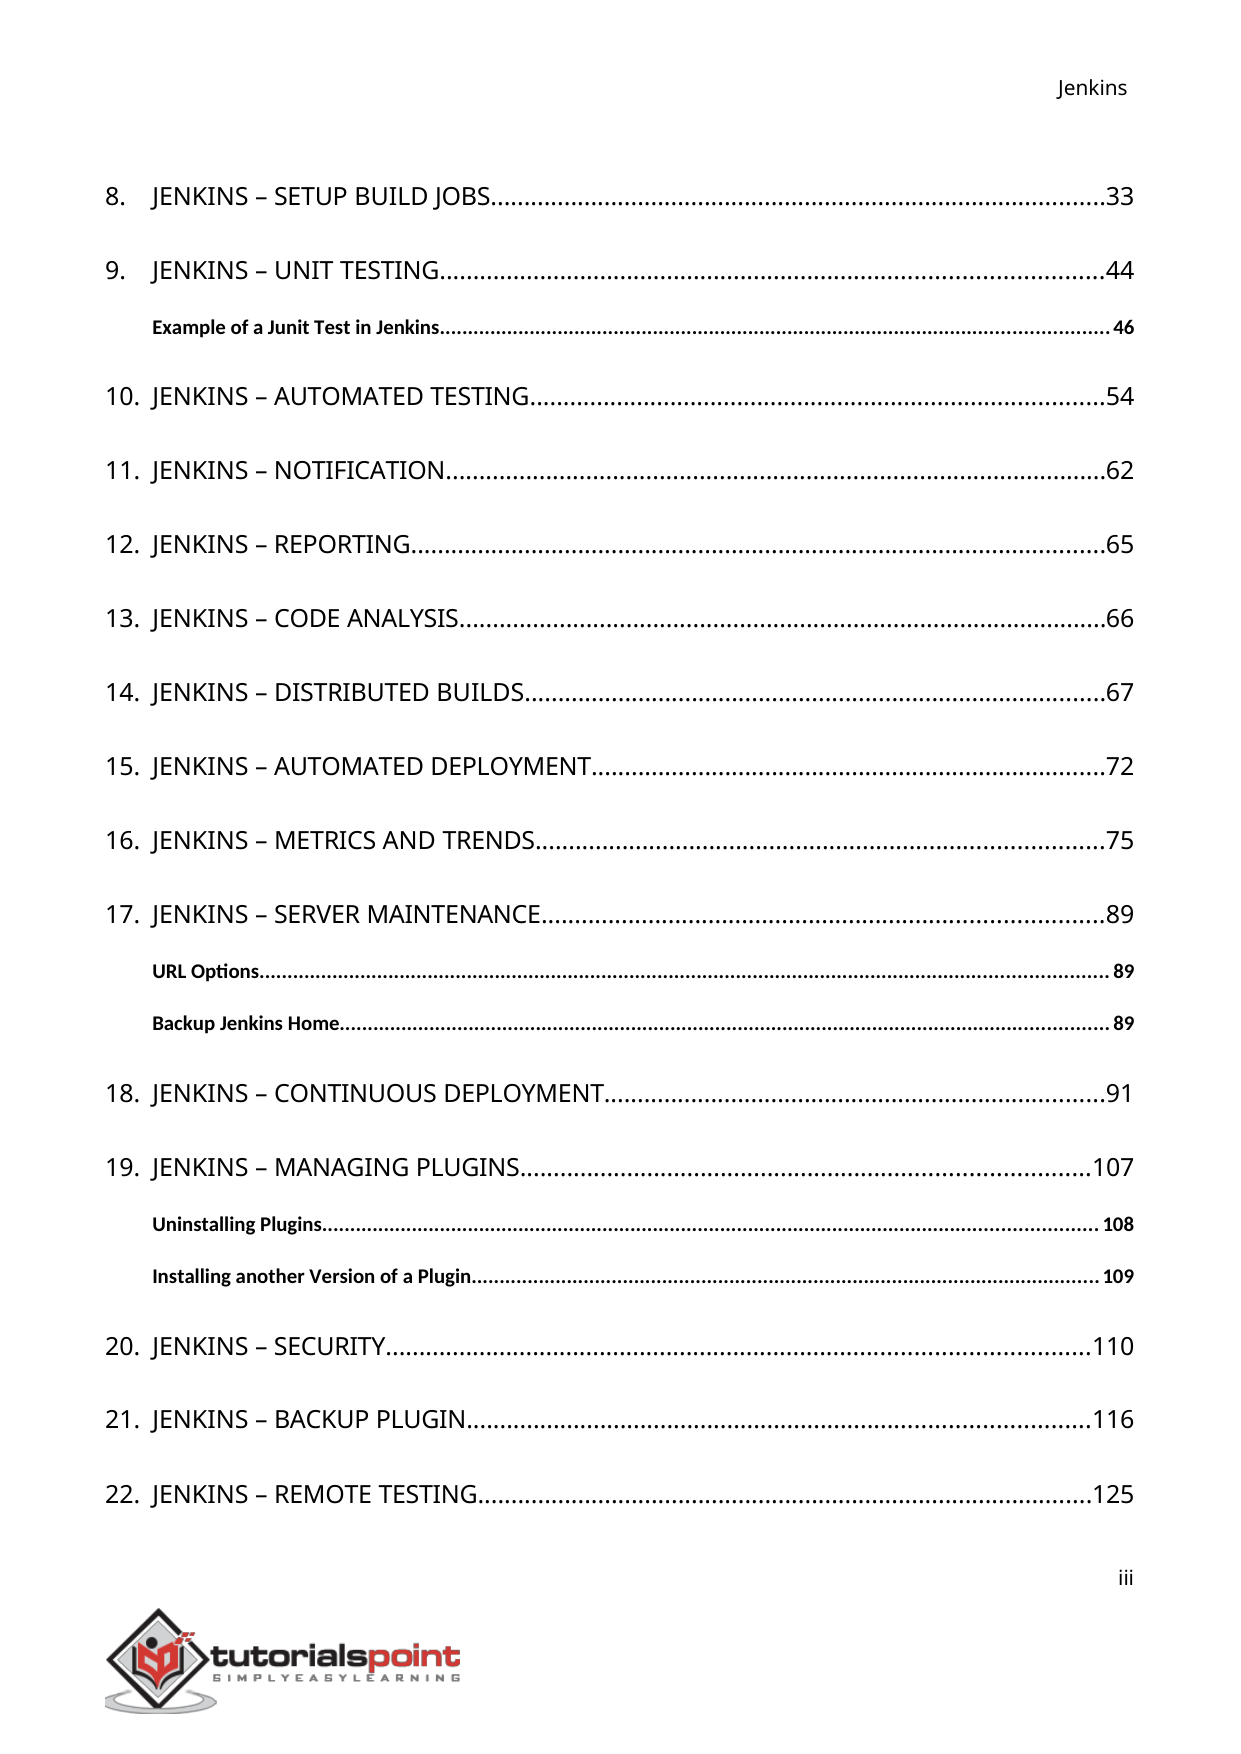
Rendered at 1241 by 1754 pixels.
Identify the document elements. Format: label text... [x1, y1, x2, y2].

list JENKINS – CONTINUOUS DEPLOYMENT 91 [105, 1075, 1146, 1109]
list JENKINS – METRICS AND TRENDS 75 [105, 823, 1146, 857]
list JENKINS – REMOTE TESTING 125 [105, 1476, 1146, 1510]
text URL Options 89 [152, 958, 1146, 984]
text Installing another Version of a Plugin 109 [152, 1263, 1146, 1289]
list JENKINS – DISTRIBUTED BUILDS 67 [105, 675, 1146, 709]
list JENKINS – REPORTING 65 [105, 527, 1146, 561]
list JENKINS – NOTIFICATION 62 [105, 453, 1146, 487]
text Uninstalling Plugins 108 [152, 1211, 1146, 1237]
list JENKINS – SERVER MAINTENANCE 89 [105, 897, 1146, 931]
text Example of a Junit Test in Jenkins 46 [152, 314, 1146, 339]
list JENKINS – SECURITY 110 [105, 1328, 1146, 1362]
list JENKINS – AUTOMATED DEPLOYMENT 72 [105, 748, 1146, 783]
list JENKINS – AUTOMATED TESTING 54 [105, 379, 1146, 413]
list JENKINS – MANAGING PLUGINS 107 [105, 1149, 1146, 1183]
picture [105, 1608, 460, 1714]
text Backup Jenkins Home 89 [152, 1011, 1146, 1036]
list JENKINS – UNIT TESTING 44 [105, 252, 1146, 286]
list JENKINS – SETUP BUILD JOBS 33 [105, 178, 1146, 212]
list JENKINS – CODE ANALYSIS 66 [105, 601, 1146, 635]
list JENKINS – BACKUP PLUGIN 116 [105, 1402, 1146, 1436]
